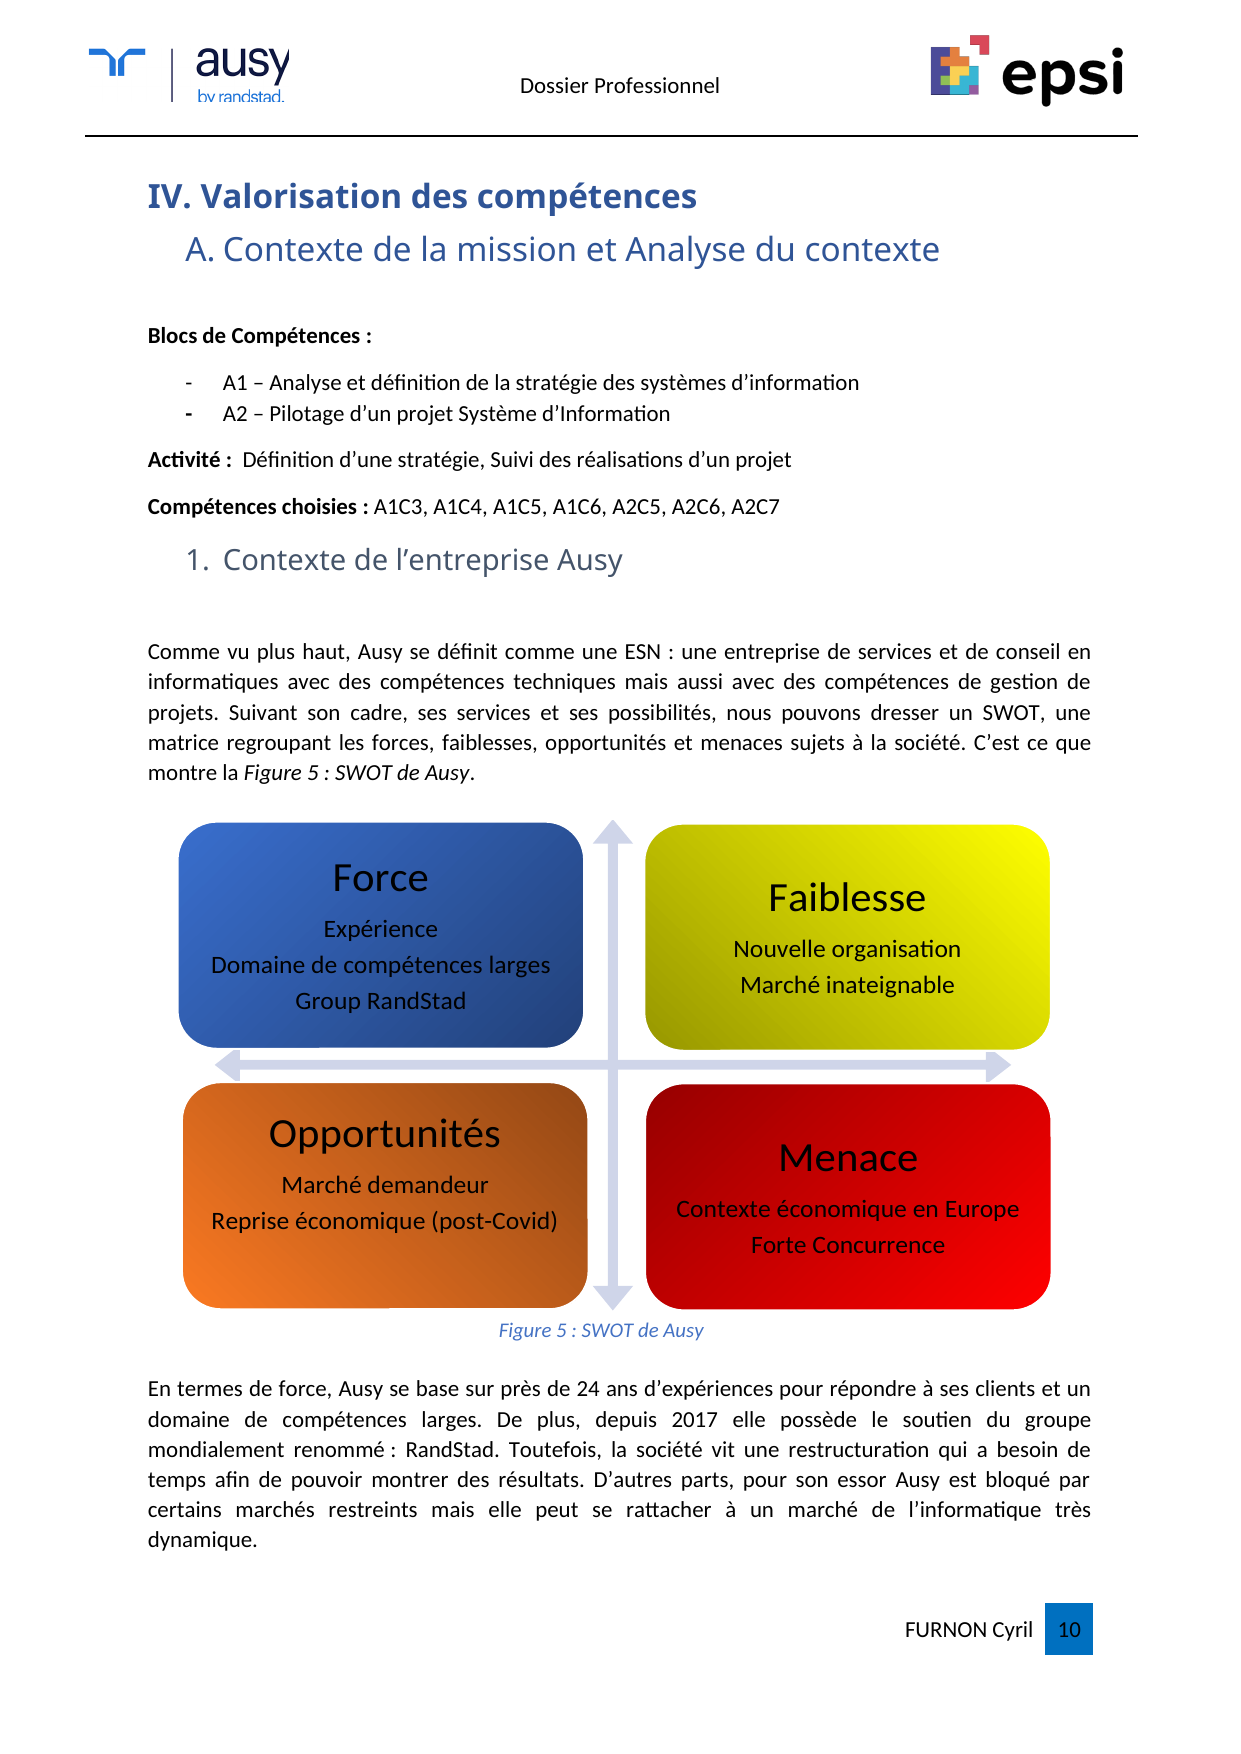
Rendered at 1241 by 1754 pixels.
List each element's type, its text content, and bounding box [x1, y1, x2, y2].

text En termes de force, Ausy se base sur près de 24 ans d’expériences pour répondre à ses clients et un domaine de compétences larges. De plus, depuis 2017 elle possède le soutien du groupe mondialement renommé : RandStad. Toutefois, la société vit une restructuration qui a besoin de temps afin de pouvoir montrer des résultats. D’autres parts, pour son essor Ausy est bloqué par certains marchés restreints mais elle peut se rattacher à un marché de l’informatique très dynamique. [148, 805, 1093, 1554]
subtitle IV. Valorisation des compétences [148, 173, 1093, 218]
list A2 – Pilotage d’un projet Système d’Information [185, 399, 1093, 427]
text Activité : Définition d’une stratégie, Suivi des réalisations d’un projet [148, 446, 1093, 473]
picture [88, 48, 289, 102]
text Blocs de Compétences : [148, 322, 1093, 349]
subtitle Contexte de la mission et Analyse du contexte [185, 226, 1093, 271]
text Comme vu plus haut, Ausy se définit comme une ESN : une entreprise de services et de conseil en informatiques avec des compétences techniques mais aussi avec des compétences de gestion de projets. Suivant son cadre, ses services et ses possibilités, nous pouvons dresser un SWOT, une matrice regroupant les forces, faiblesses, opportunités et menaces sujets à la société. C’est ce que montre la Figure 5 : SWOT de Ausy. [148, 637, 1093, 786]
list A1 – Analyse et définition de la stratégie des systèmes d’information [185, 368, 1093, 396]
text Compétences choisies : A1C3, A1C4, A1C5, A1C6, A2C5, A2C6, A2C7 [148, 492, 1093, 520]
subtitle Contexte de l’entreprise Ausy [185, 539, 1093, 579]
